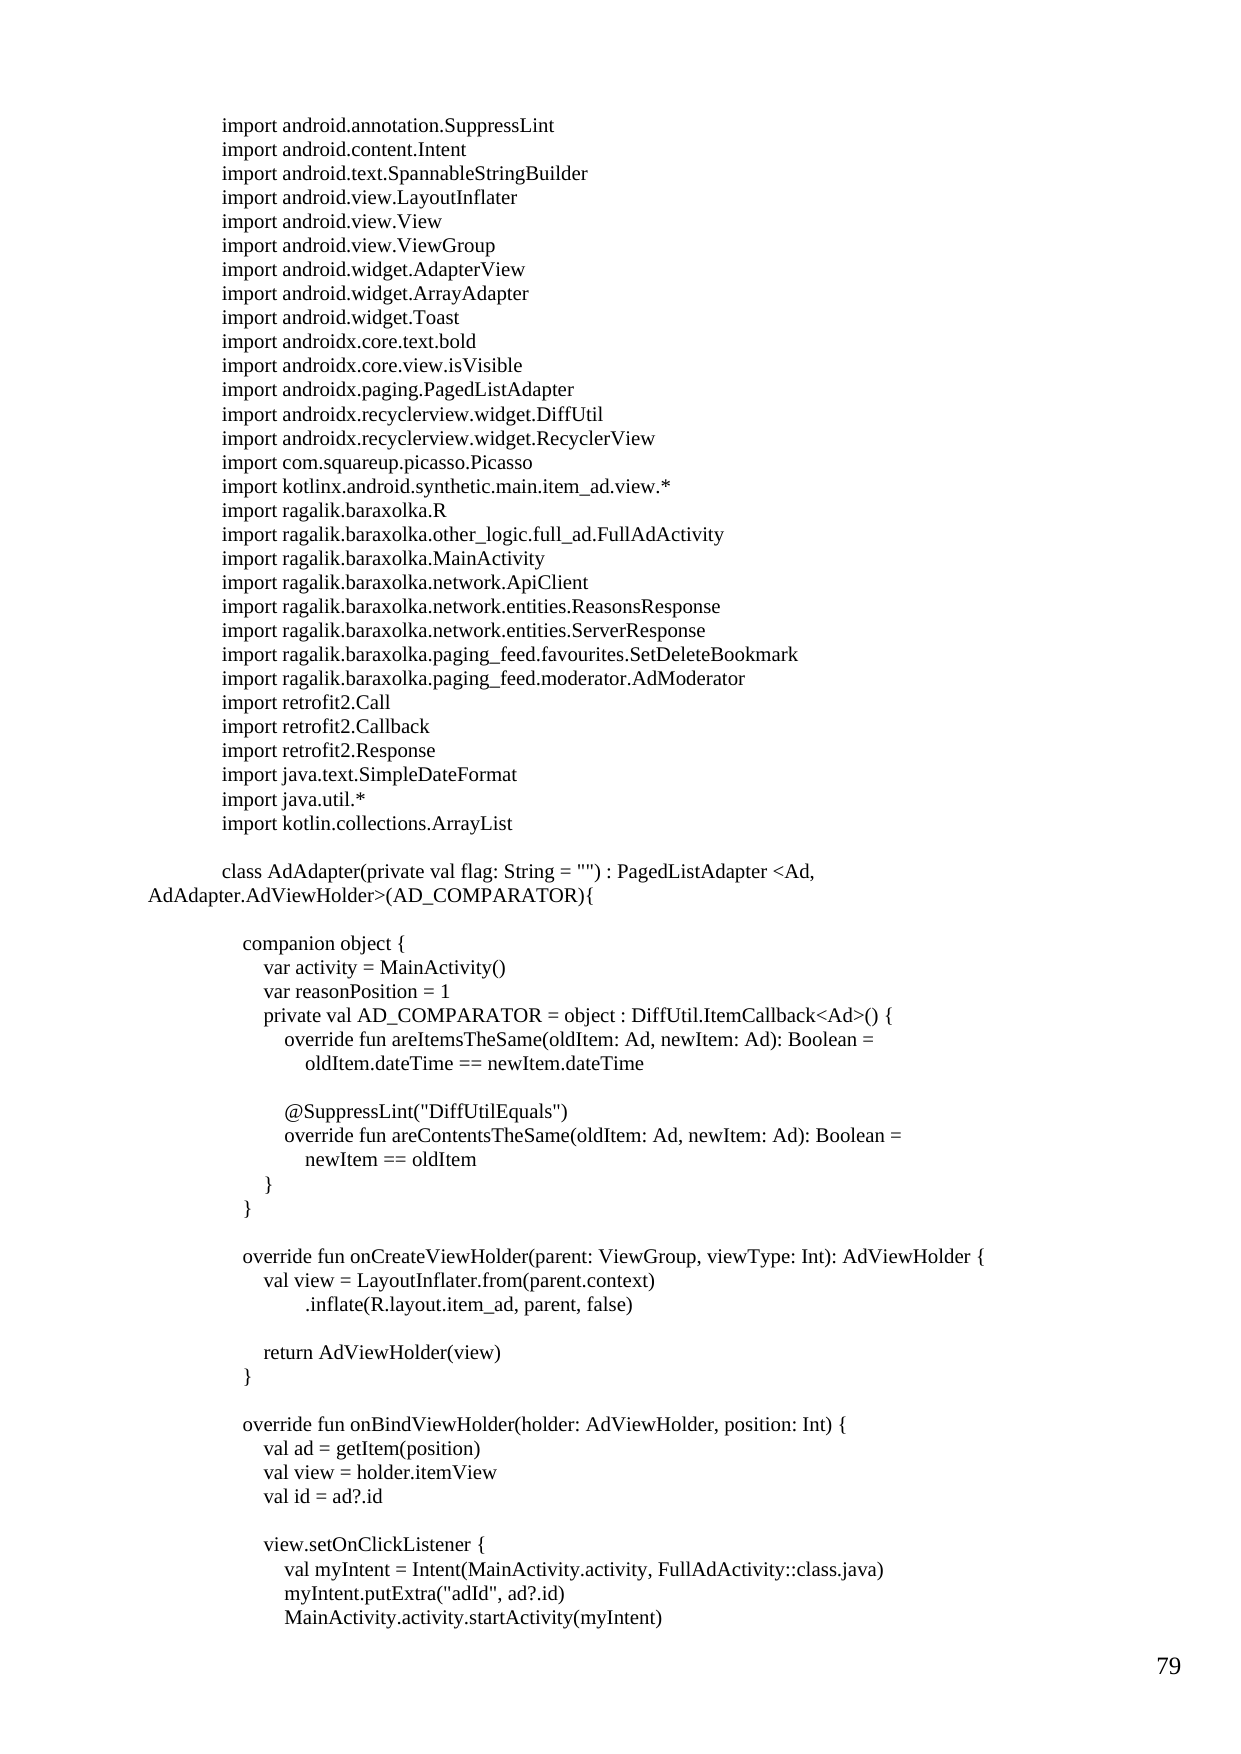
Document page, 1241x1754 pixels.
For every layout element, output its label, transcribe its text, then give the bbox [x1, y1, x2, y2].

text .inflate(R.layout.item_ad, parent, false) [148, 1292, 1181, 1316]
text oldItem.dateTime == newItem.dateTime [148, 1051, 1181, 1075]
text companion object { [148, 931, 1181, 955]
text import retrofit2.Response [148, 738, 1181, 762]
text import android.widget.ArrayAdapter [148, 281, 1181, 305]
text import ragalik.baraxolka.network.entities.ReasonsResponse [148, 594, 1181, 618]
text val view = holder.itemView [148, 1460, 1181, 1484]
text override fun onBindViewHolder(holder: AdViewHolder, position: Int) { [148, 1412, 1181, 1436]
text import androidx.core.text.bold [148, 329, 1181, 353]
text val view = LayoutInflater.from(parent.context) [148, 1268, 1181, 1292]
text import java.util.* [148, 786, 1181, 811]
text import ragalik.baraxolka.R [148, 498, 1181, 522]
text newItem == oldItem [148, 1147, 1181, 1171]
text } [148, 1196, 1181, 1219]
text import android.widget.Toast [148, 305, 1181, 329]
text val ad = getItem(position) [148, 1436, 1181, 1460]
text import android.view.View [148, 209, 1181, 233]
text } [148, 1171, 1181, 1196]
text import java.text.SimpleDateFormat [148, 762, 1181, 786]
text var activity = MainActivity() [148, 955, 1181, 979]
text var reasonPosition = 1 [148, 979, 1181, 1003]
text import androidx.recyclerview.widget.DiffUtil [148, 401, 1181, 426]
text import android.widget.AdapterView [148, 257, 1181, 281]
text import kotlinx.android.synthetic.main.item_ad.view.* [148, 474, 1181, 498]
text import ragalik.baraxolka.paging_feed.moderator.AdModerator [148, 666, 1181, 690]
text myIntent.putExtra("adId", ad?.id) [148, 1581, 1181, 1604]
text import androidx.paging.PagedListAdapter [148, 377, 1181, 401]
text view.setOnClickListener { [148, 1532, 1181, 1556]
text import ragalik.baraxolka.network.ApiClient [148, 570, 1181, 594]
text import androidx.core.view.isVisible [148, 353, 1181, 377]
text import android.view.LayoutInflater [148, 185, 1181, 209]
text import android.annotation.SuppressLint [148, 113, 1181, 137]
text override fun areItemsTheSame(oldItem: Ad, newItem: Ad): Boolean = [148, 1027, 1181, 1051]
text import ragalik.baraxolka.MainActivity [148, 546, 1181, 570]
text class AdAdapter(private val flag: String = "") : PagedListAdapter <Ad, AdAdapter.AdViewHolder>(AD_COMPARATOR){ [148, 859, 1181, 907]
text import android.view.ViewGroup [148, 233, 1181, 257]
text MainActivity.activity.startActivity(myIntent) [148, 1604, 1181, 1629]
text import ragalik.baraxolka.network.entities.ServerResponse [148, 618, 1181, 642]
text import ragalik.baraxolka.paging_feed.favourites.SetDeleteBookmark [148, 642, 1181, 666]
text import com.squareup.picasso.Picasso [148, 449, 1181, 474]
text override fun areContentsTheSame(oldItem: Ad, newItem: Ad): Boolean = [148, 1123, 1181, 1147]
text val id = ad?.id [148, 1484, 1181, 1508]
text import android.text.SpannableStringBuilder [148, 161, 1181, 185]
text import ragalik.baraxolka.other_logic.full_ad.FullAdActivity [148, 522, 1181, 546]
text private val AD_COMPARATOR = object : DiffUtil.ItemCallback<Ad>() { [148, 1003, 1181, 1027]
text import android.content.Intent [148, 137, 1181, 161]
text import kotlin.collections.ArrayList [148, 811, 1181, 834]
text val myIntent = Intent(MainActivity.activity, FullAdActivity::class.java) [148, 1556, 1181, 1581]
text } [148, 1364, 1181, 1388]
text import retrofit2.Callback [148, 714, 1181, 738]
text return AdViewHolder(view) [148, 1340, 1181, 1364]
text import androidx.recyclerview.widget.RecyclerView [148, 426, 1181, 449]
text import retrofit2.Call [148, 690, 1181, 714]
text @SuppressLint("DiffUtilEquals") [148, 1099, 1181, 1123]
text override fun onCreateViewHolder(parent: ViewGroup, viewType: Int): AdViewHolder { [148, 1244, 1181, 1268]
